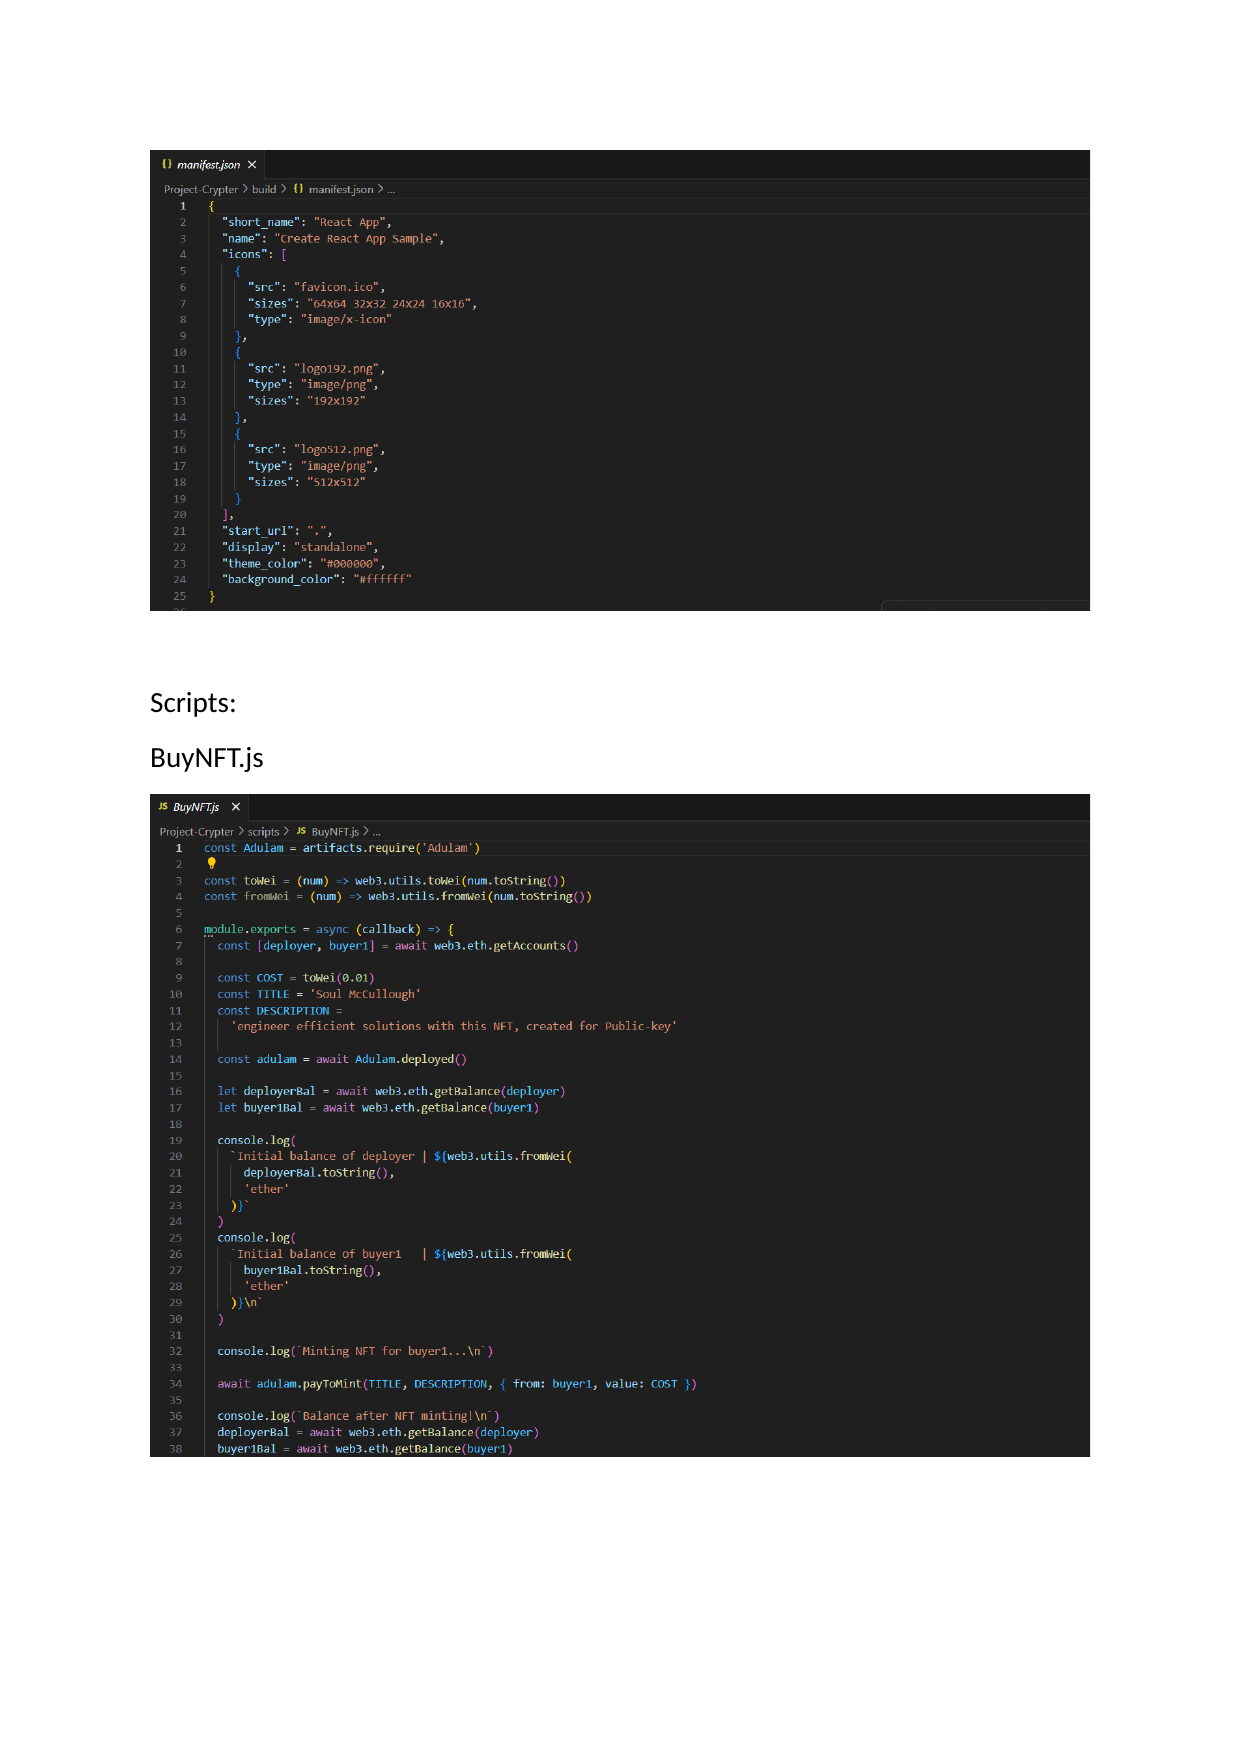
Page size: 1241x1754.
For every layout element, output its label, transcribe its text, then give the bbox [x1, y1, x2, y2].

picture [150, 794, 1091, 1457]
text Scripts: [150, 684, 1090, 720]
picture [150, 150, 1091, 611]
text BuyNFT.js [150, 739, 1090, 775]
